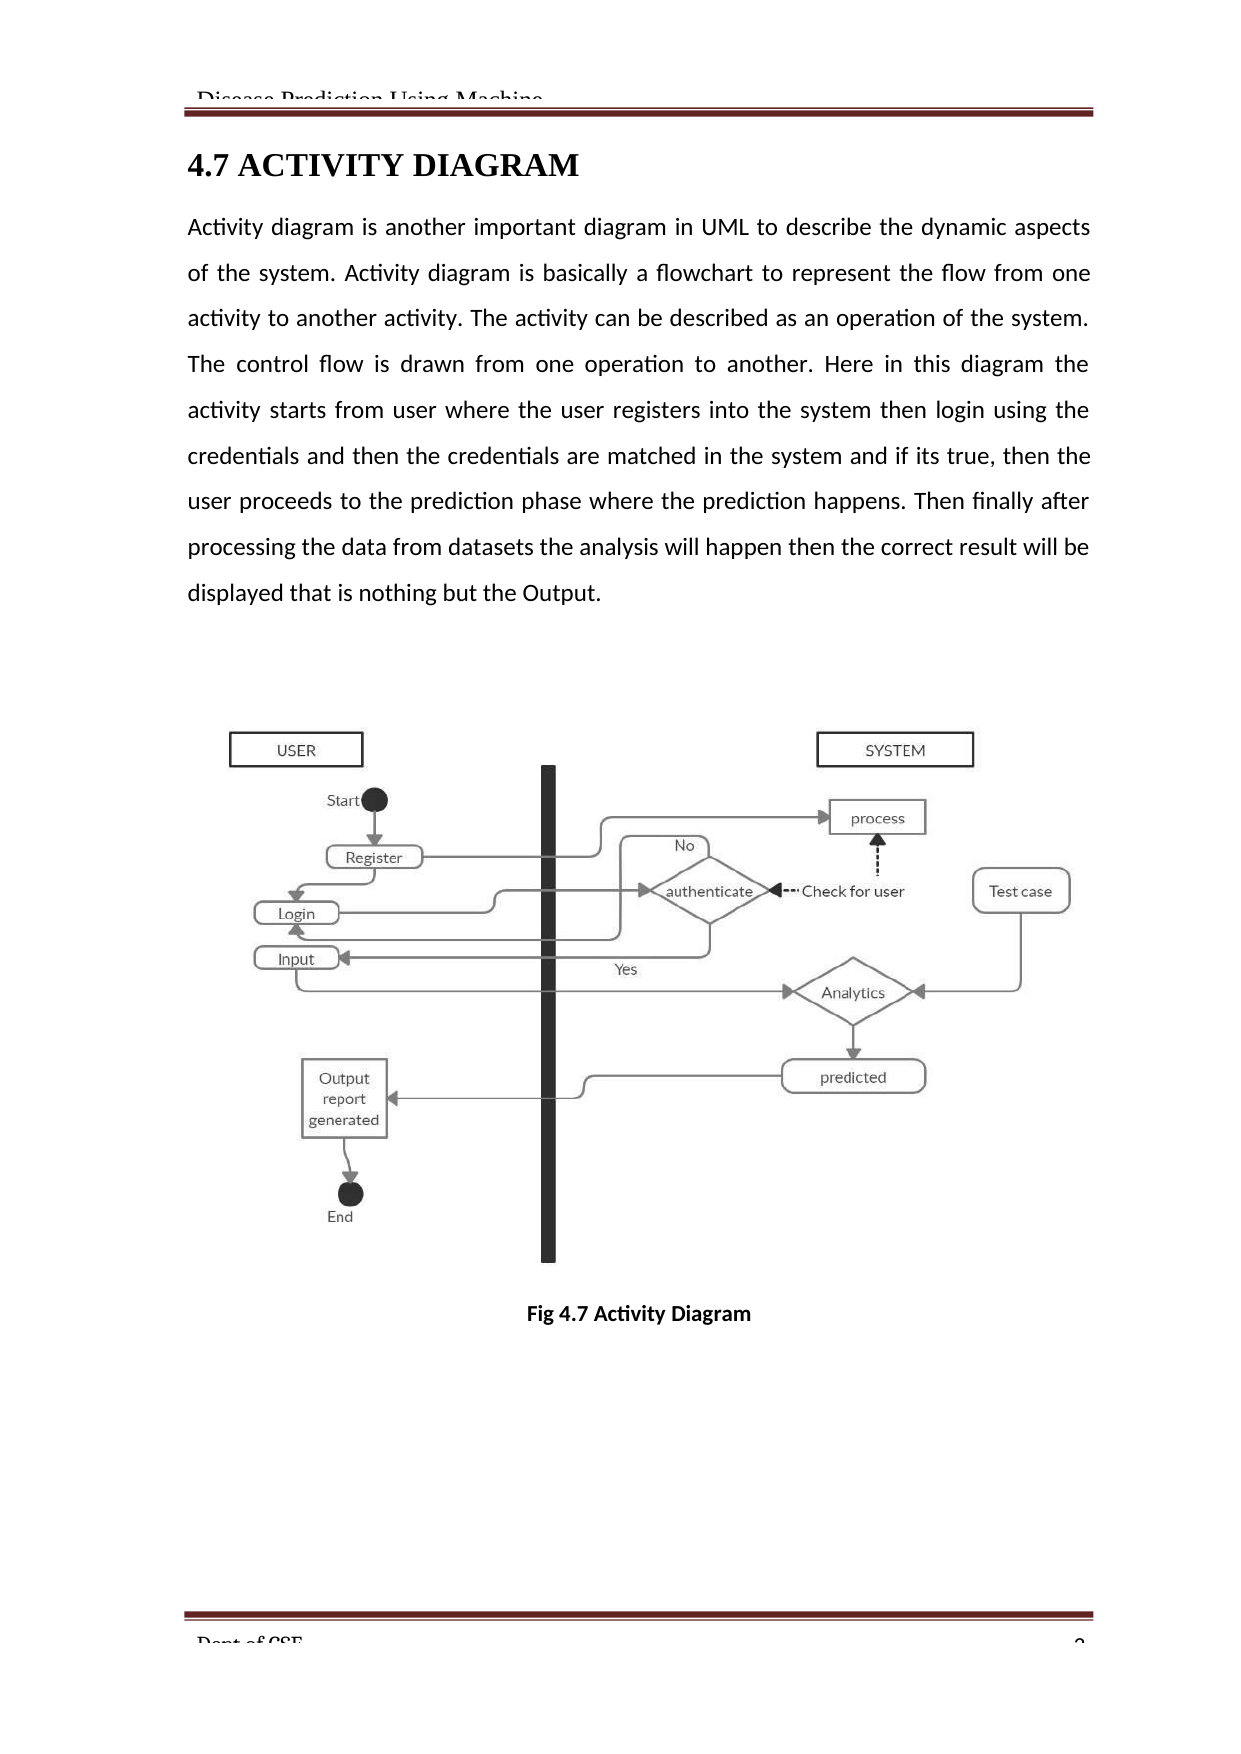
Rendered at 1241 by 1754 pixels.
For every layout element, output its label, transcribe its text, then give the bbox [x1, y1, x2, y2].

text Fig 4.7 Activity Diagram [398, 1299, 880, 1327]
subtitle ACTIVITY DIAGRAM [187, 145, 1157, 183]
text Activity diagram is another important diagram in UML to describe the dynamic aspects of the system. Activity diagram is basically a flowchart to represent the flow from one activity to another activity. The activity can be described as an operation of the system. The control flow is drawn from one operation to another. Here in this diagram the activity starts from user where the user registers into the system then login using the credentials and then the credentials are matched in the system and if its true, then the user proceeds to the prediction phase where the prediction happens. Then finally after processing the data from datasets the analysis will happen then the correct result will be displayed that is nothing but the Output. [187, 211, 1091, 607]
picture [226, 727, 1075, 1266]
